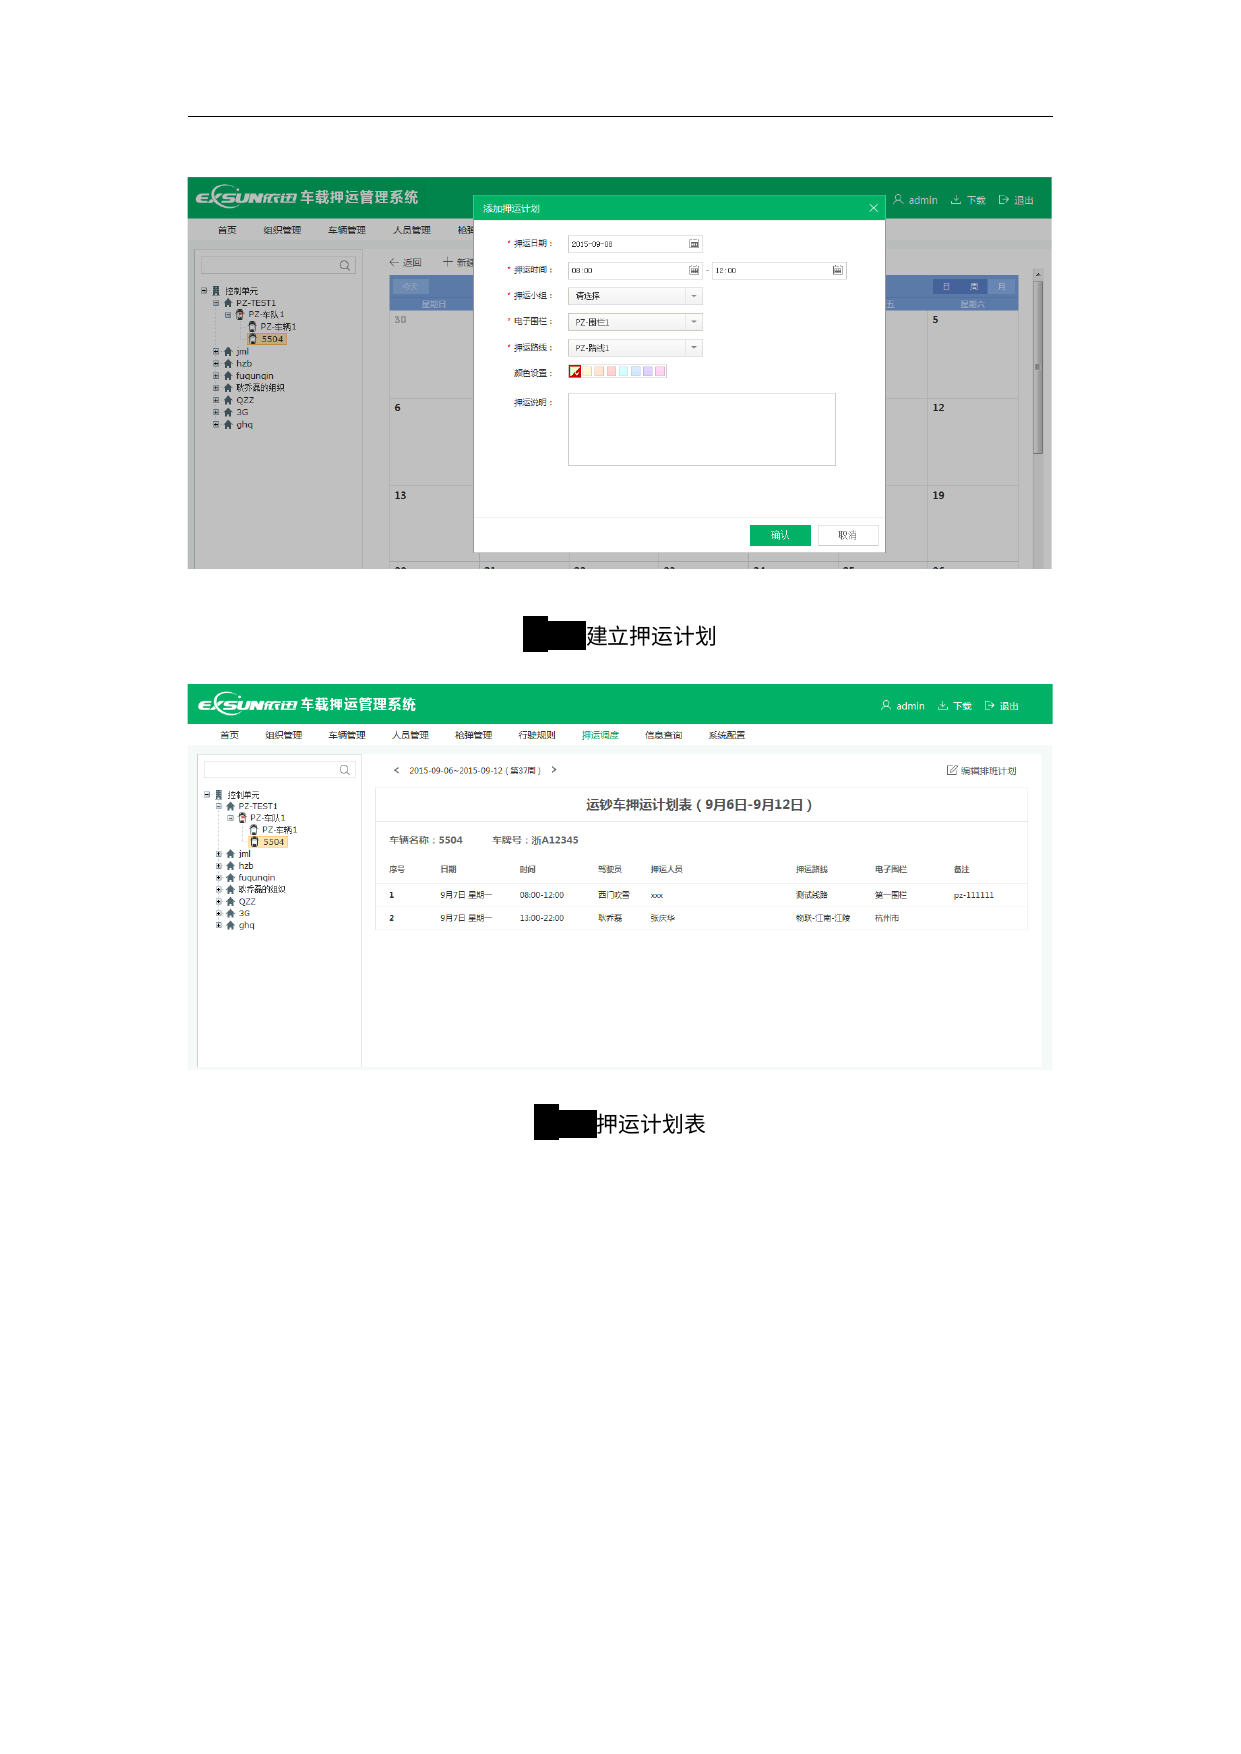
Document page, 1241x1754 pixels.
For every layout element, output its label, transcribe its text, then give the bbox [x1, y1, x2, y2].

text 押运计划表 [187, 1089, 1053, 1154]
picture [187, 684, 1053, 1070]
picture [187, 177, 1052, 569]
text 建立押运计划 [187, 601, 1053, 666]
